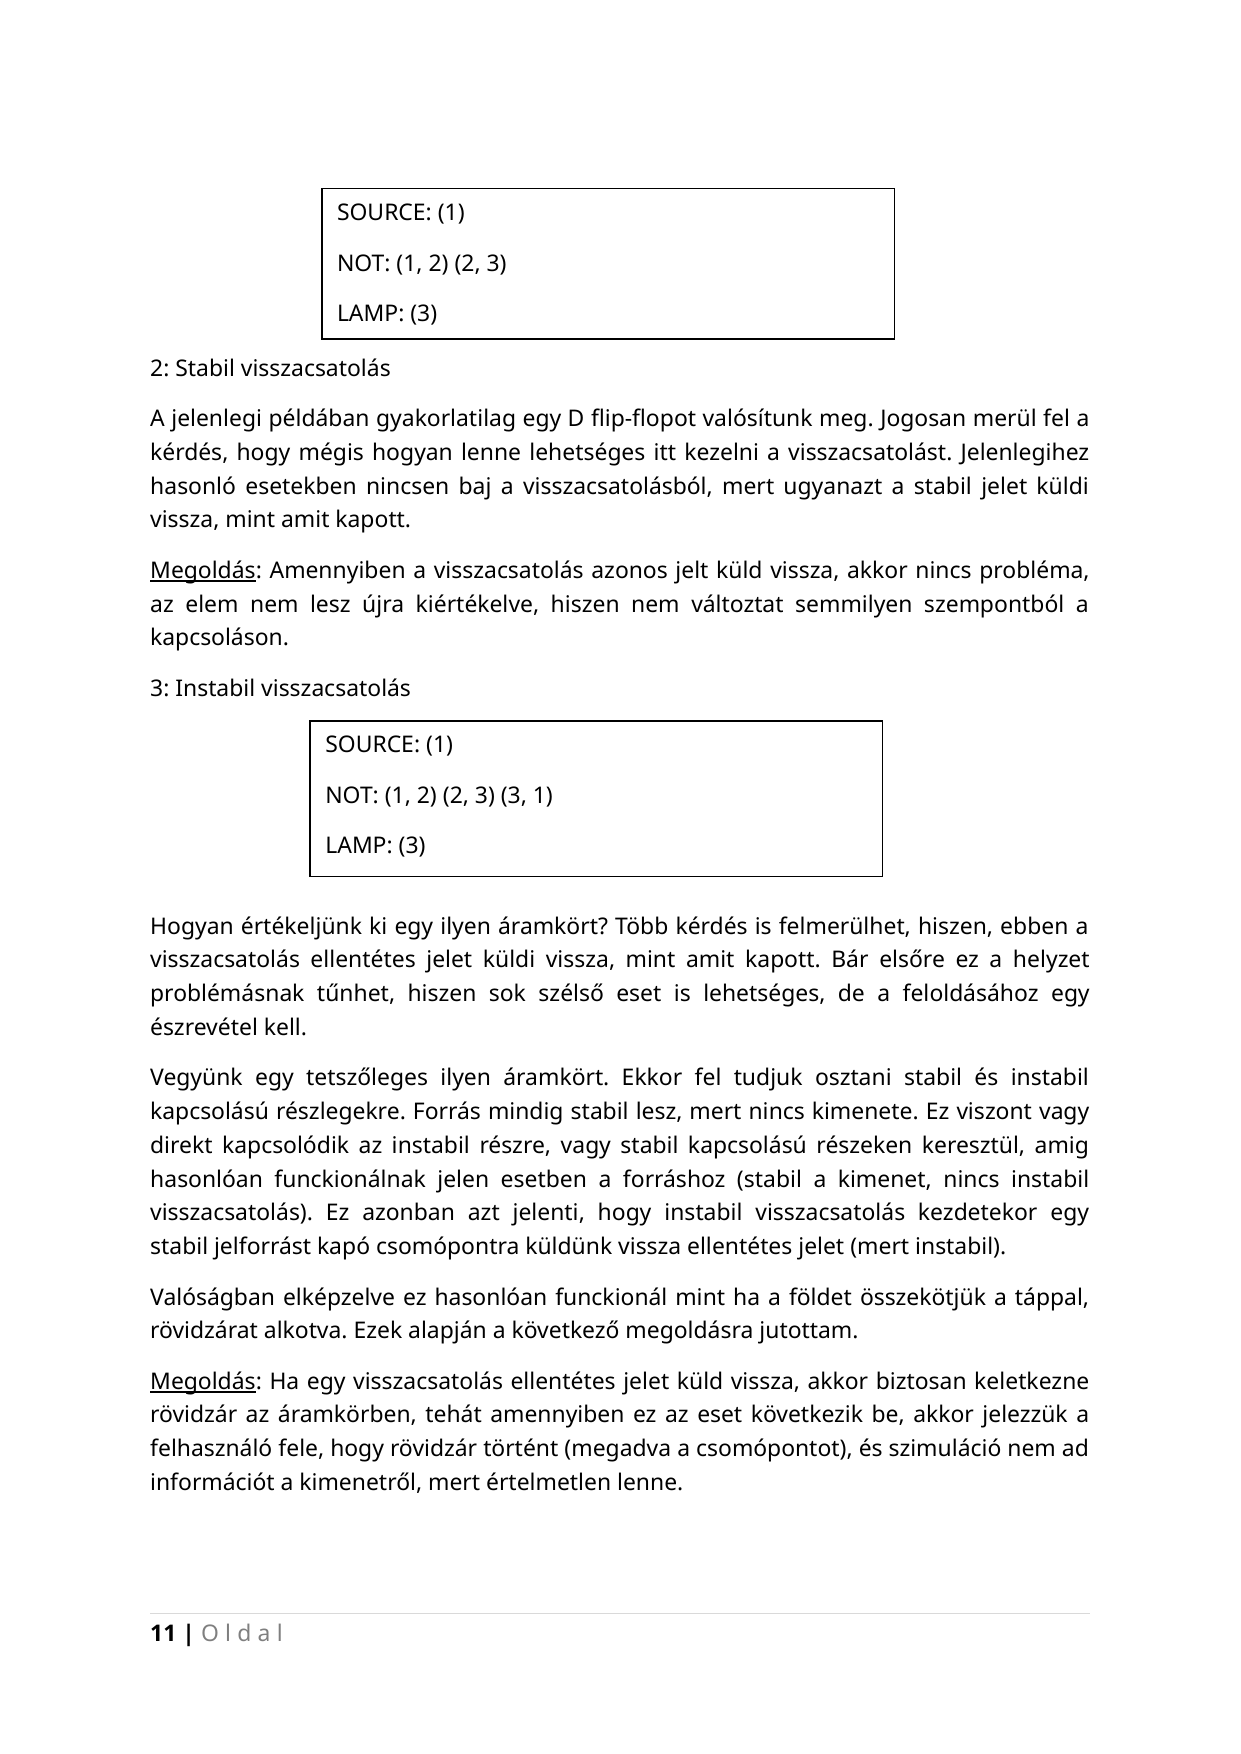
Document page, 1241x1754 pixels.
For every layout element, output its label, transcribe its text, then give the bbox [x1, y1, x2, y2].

text Megoldás: Ha egy visszacsatolás ellentétes jelet küld vissza, akkor biztosan keletkezne rövidzár az áramkörben, tehát amennyiben ez az eset következik be, akkor jelezzük a felhasználó fele, hogy rövidzár történt (megadva a csomópontot), és szimuláció nem ad információt a kimenetről, mert értelmetlen lenne. [150, 1365, 1090, 1497]
text Valóságban elképzelve ez hasonlóan funckionál mint ha a földet összekötjük a táppal, rövidzárat alkotva. Ezek alapján a következő megoldásra jutottam. [150, 1281, 1090, 1346]
text 3: Instabil visszacsatolás [150, 672, 1090, 703]
text Hogyan értékeljünk ki egy ilyen áramkört? Több kérdés is felmerülhet, hiszen, ebben a visszacsatolás ellentétes jelet küldi vissza, mint amit kapott. Bár elsőre ez a helyzet problémásnak tűnhet, hiszen sok szélső eset is lehetséges, de a feloldásához egy észrevétel kell. [150, 722, 1090, 1042]
text 2: Stabil visszacsatolás [150, 150, 1090, 383]
text Megoldás: Amennyiben a visszacsatolás azonos jelt küld vissza, akkor nincs probléma, az elem nem lesz újra kiértékelve, hiszen nem változtat semmilyen szempontból a kapcsoláson. [150, 554, 1090, 653]
text A jelenlegi példában gyakorlatilag egy D flip-flopot valósítunk meg. Jogosan merül fel a kérdés, hogy mégis hogyan lenne lehetséges itt kezelni a visszacsatolást. Jelenlegihez hasonló esetekben nincsen baj a visszacsatolásból, mert ugyanazt a stabil jelet küldi vissza, mint amit kapott. [150, 402, 1090, 535]
text Vegyünk egy tetszőleges ilyen áramkört. Ekkor fel tudjuk osztani stabil és instabil kapcsolású részlegekre. Forrás mindig stabil lesz, mert nincs kimenete. Ez viszont vagy direkt kapcsolódik az instabil részre, vagy stabil kapcsolású részeken keresztül, amig hasonlóan funckionálnak jelen esetben a forráshoz (stabil a kimenet, nincs instabil visszacsatolás). Ez azonban azt jelenti, hogy instabil visszacsatolás kezdetekor egy stabil jelforrást kapó csomópontra küldünk vissza ellentétes jelet (mert instabil). [150, 1061, 1090, 1261]
